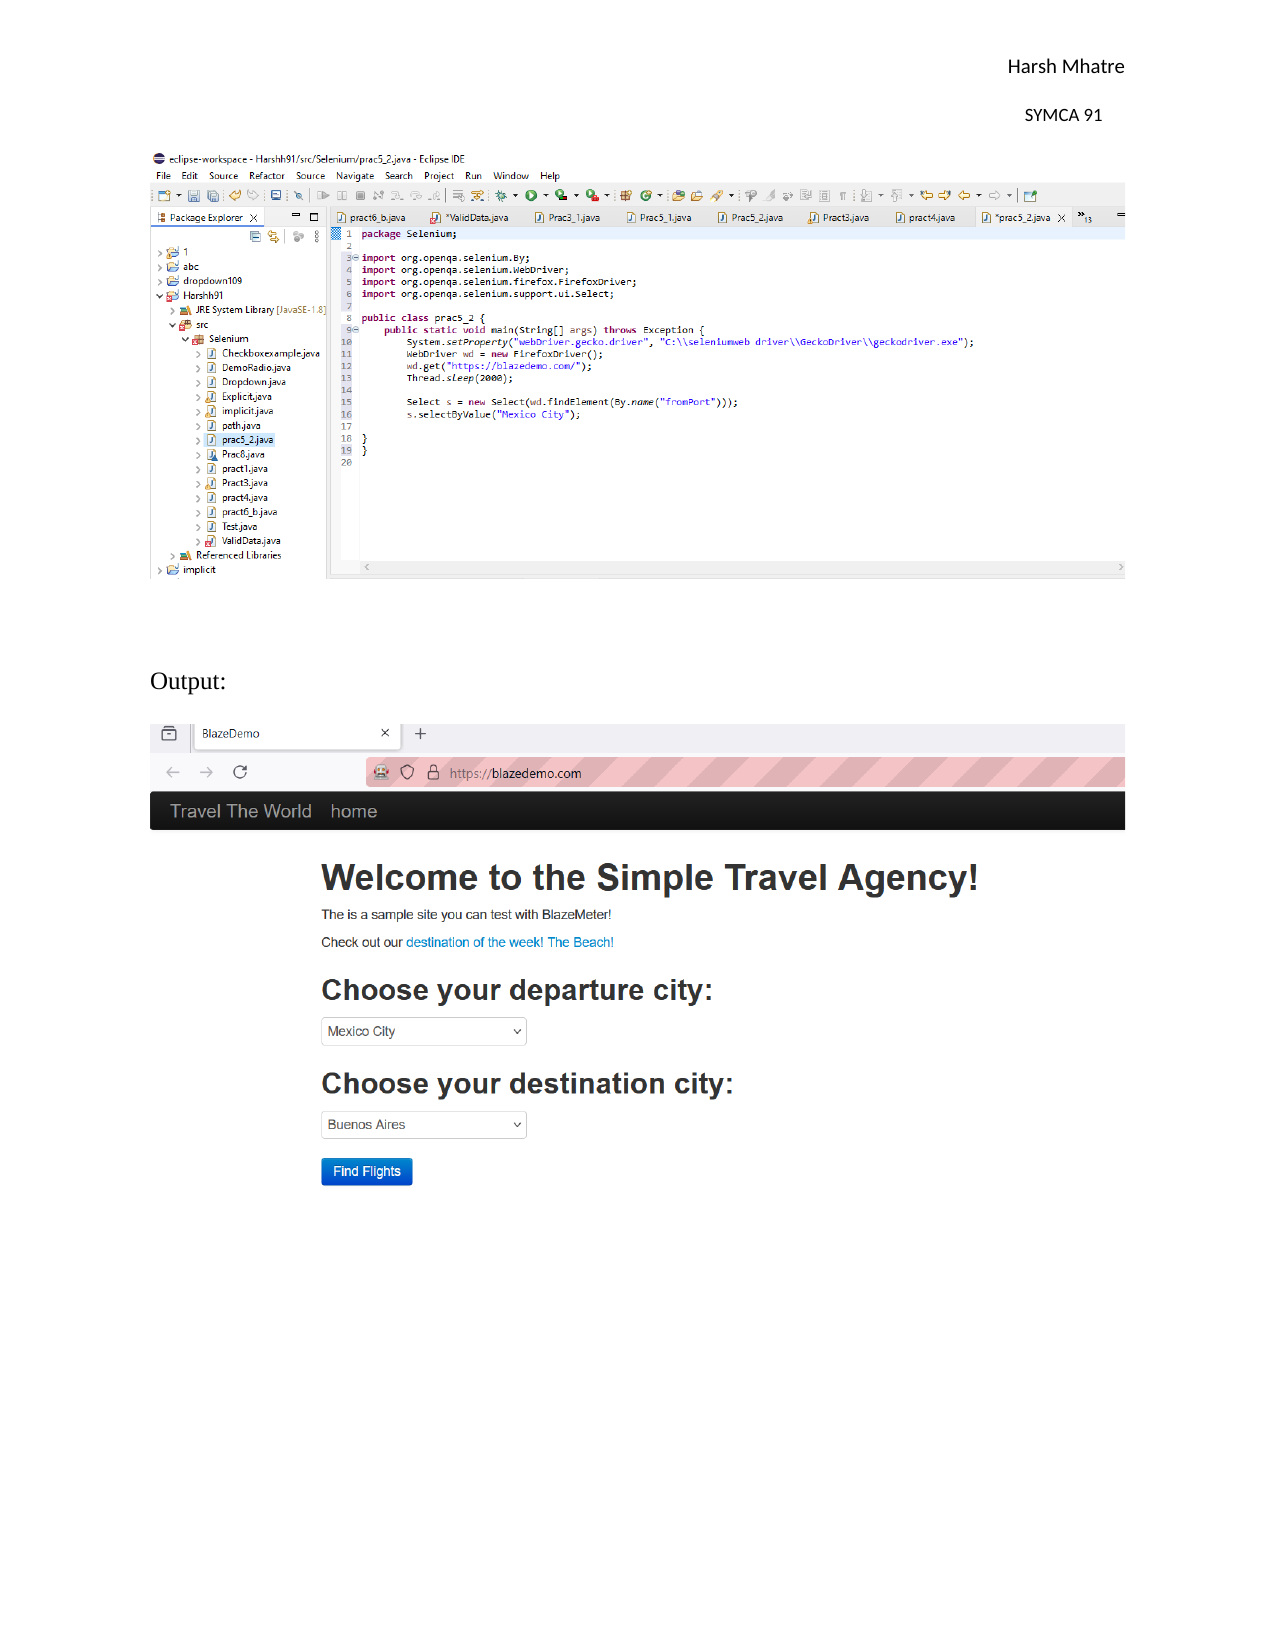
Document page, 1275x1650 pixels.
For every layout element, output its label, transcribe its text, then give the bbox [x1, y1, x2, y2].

text Output: [150, 666, 1125, 695]
picture [150, 150, 1125, 579]
picture [150, 724, 1125, 1274]
